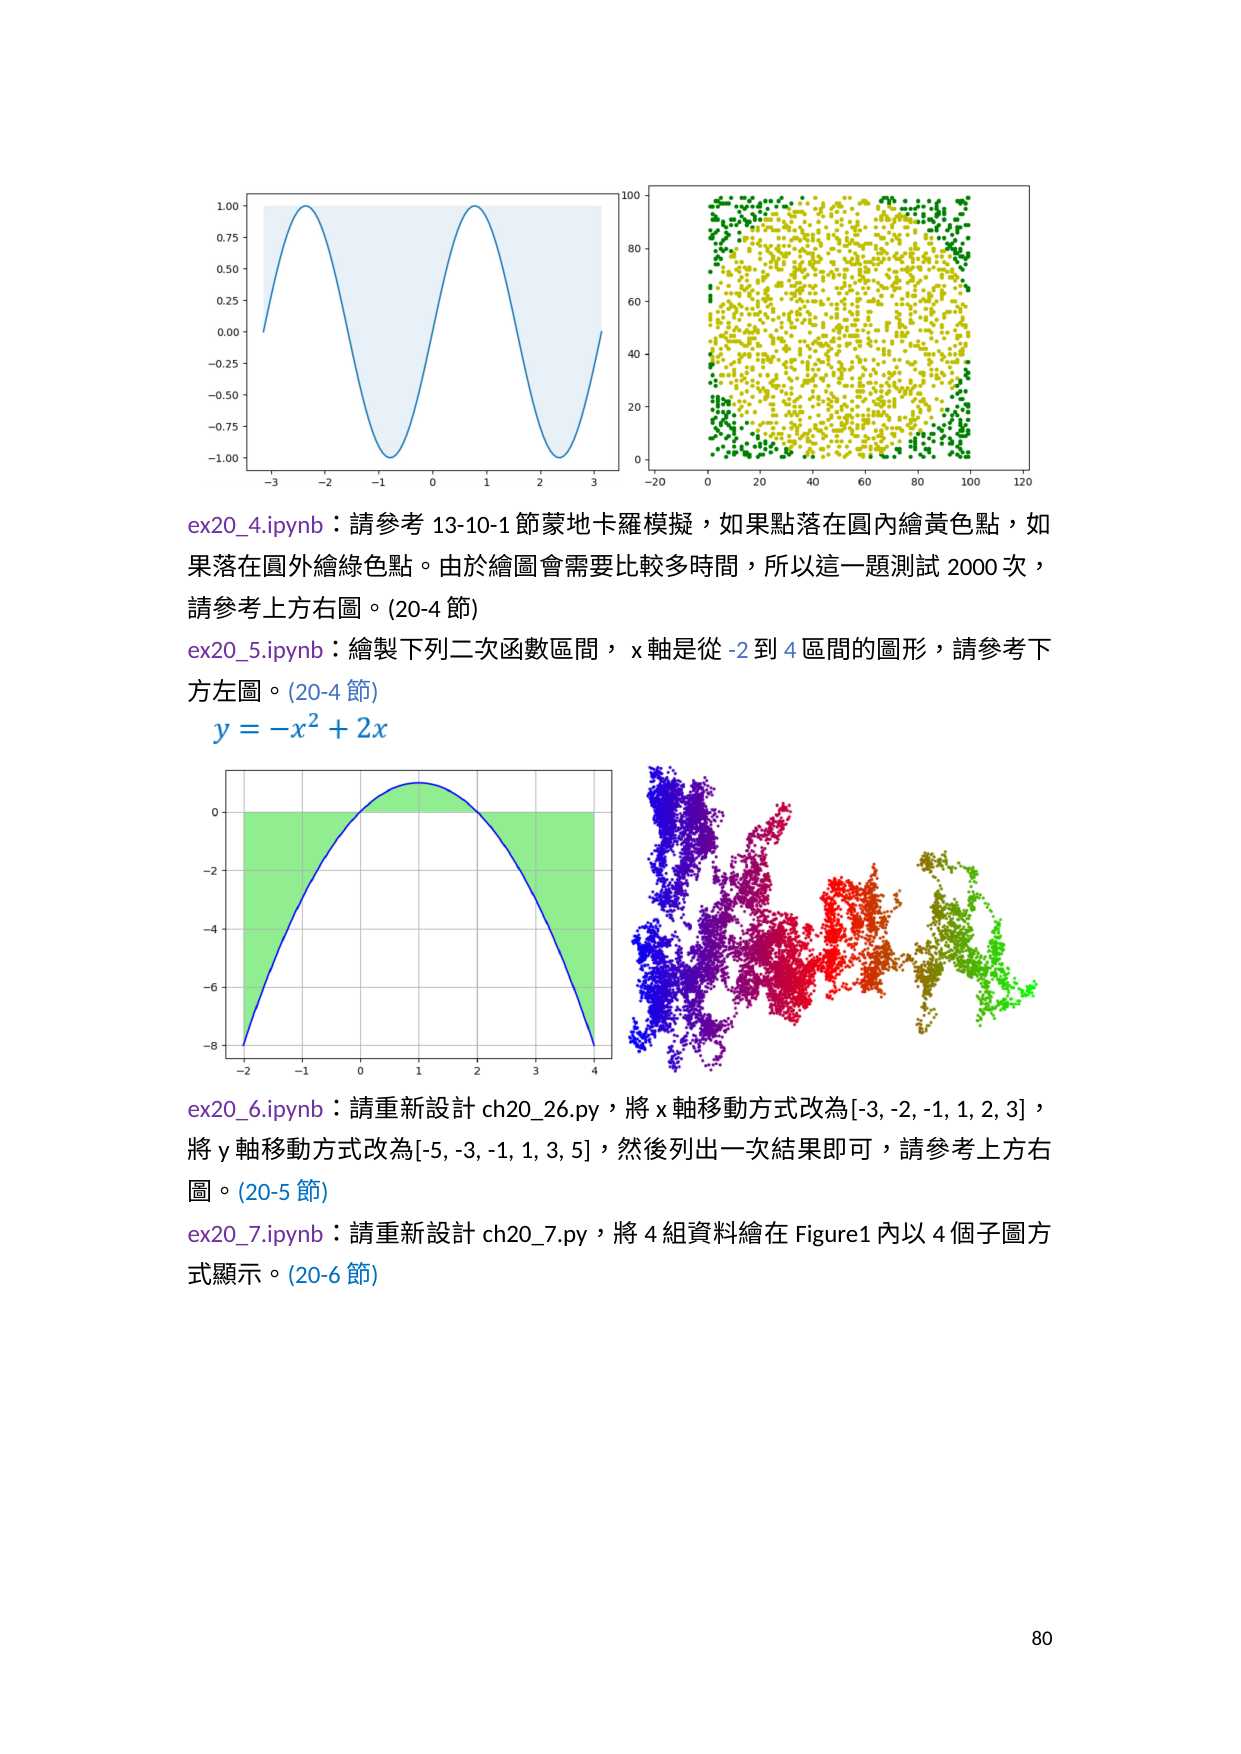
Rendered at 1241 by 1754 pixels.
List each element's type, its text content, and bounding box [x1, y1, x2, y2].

text ex20_4.ipynb：請參考13-10-1節蒙地卡羅模擬，如果點落在圓內繪黃色點，如果落在圓外繪綠色點。由於繪圖會需要比較多時間，所以這一題測試2000次，請參考上方右圖。(20-4節) [187, 502, 1053, 627]
text ex20_7.ipynb：請重新設計ch20_7.py，將4組資料繪在Figure1內以4個子圖方式顯示。(20-6節) [187, 1210, 1053, 1294]
picture [210, 710, 391, 745]
picture [625, 761, 1040, 1077]
text ex20_5.ipynb：繪製下列二次函數區間， x軸是從 -2到4區間的圖形，請參考下方左圖。(20-4節) [187, 627, 1053, 710]
picture [206, 183, 1034, 488]
picture [201, 766, 615, 1077]
text ex20_6.ipynb：請重新設計ch20_26.py，將x軸移動方式改為[-3, -2, -1, 1, 2, 3]，將y軸移動方式改為[-5, -3, -1, 1, 3, 5]，然後列出一次結果即可，請參考上方右圖。(20-5節) [187, 1085, 1053, 1210]
